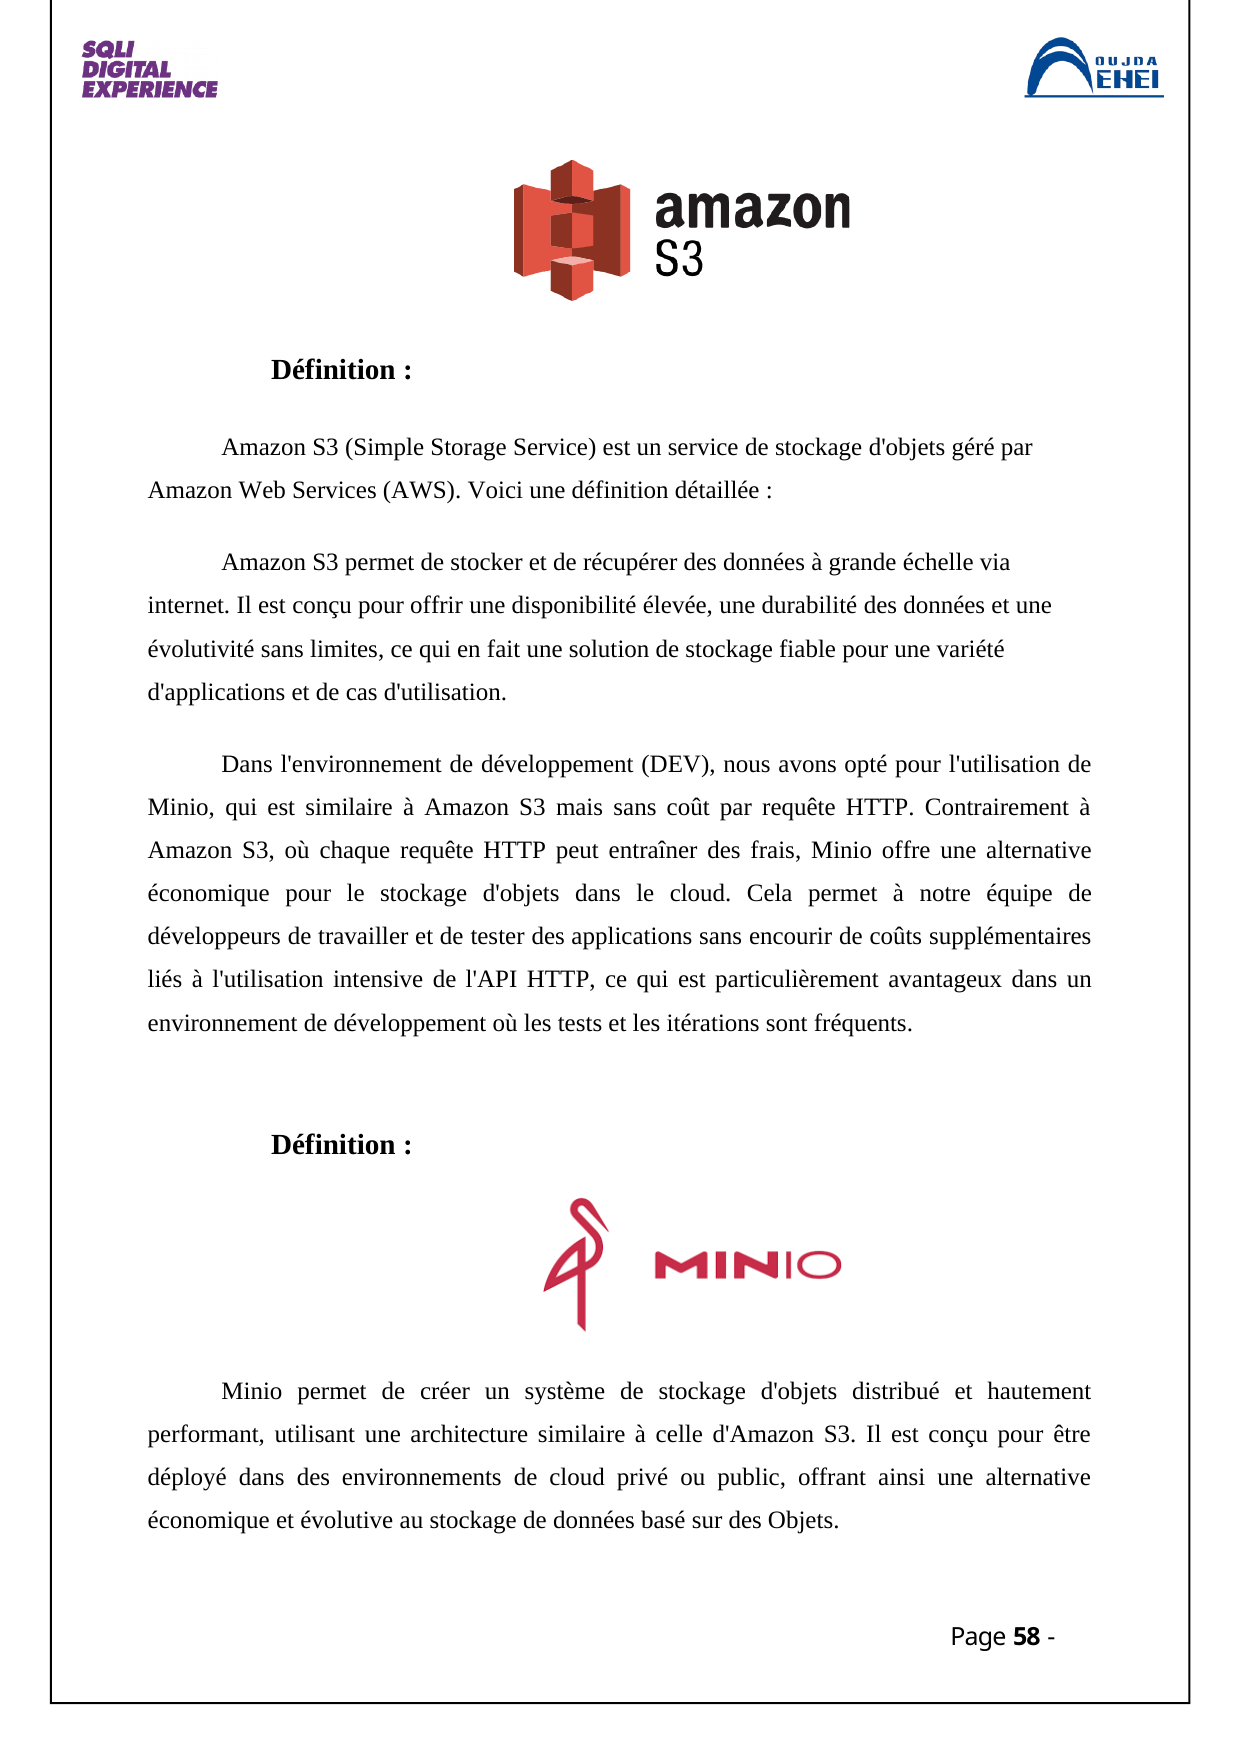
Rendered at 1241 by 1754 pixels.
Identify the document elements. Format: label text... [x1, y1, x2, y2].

picture [543, 1197, 842, 1225]
picture [1024, 37, 1164, 98]
subtitle Définition : [271, 352, 1226, 386]
text Amazon S3 (Simple Storage Service) est un service de stockage d'objets géré par Amazon Web Services (AWS). Voici une définition détaillée : [147, 432, 1094, 504]
picture [513, 160, 850, 301]
text Dans l'environnement de développement (DEV), nous avons opté pour l'utilisation de Minio, qui est similaire à Amazon S3 mais sans coût par requête HTTP. Contrairement à Amazon S3, où chaque requête HTTP peut entraîner des frais, Minio offre une alternative économique pour le stockage d'objets dans le cloud. Cela permet à notre équipe de développeurs de travailler et de tester des applications sans encourir de coûts supplémentaires liés à l'utilisation intensive de l'API HTTP, ce qui est particulièrement avantageux dans un environnement de développement où les tests et les itérations sont fréquents. [147, 749, 1093, 1036]
picture [81, 40, 218, 98]
text Minio permet de créer un système de stockage d'objets distribué et hautement performant, utilisant une architecture similaire à celle d'Amazon S3. Il est conçu pour être déployé dans des environnements de cloud privé ou public, offrant ainsi une alternative économique et évolutive au stockage de données basé sur des Objets. [147, 1225, 1092, 1534]
subtitle Définition : [271, 1127, 1226, 1161]
text Amazon S3 permet de stocker et de récupérer des données à grande échelle via internet. Il est conçu pour offrir une disponibilité élevée, une durabilité des données et une évolutivité sans limites, ce qui en fait une solution de stockage fiable pour une variété d'applications et de cas d'utilisation. [147, 547, 1077, 706]
